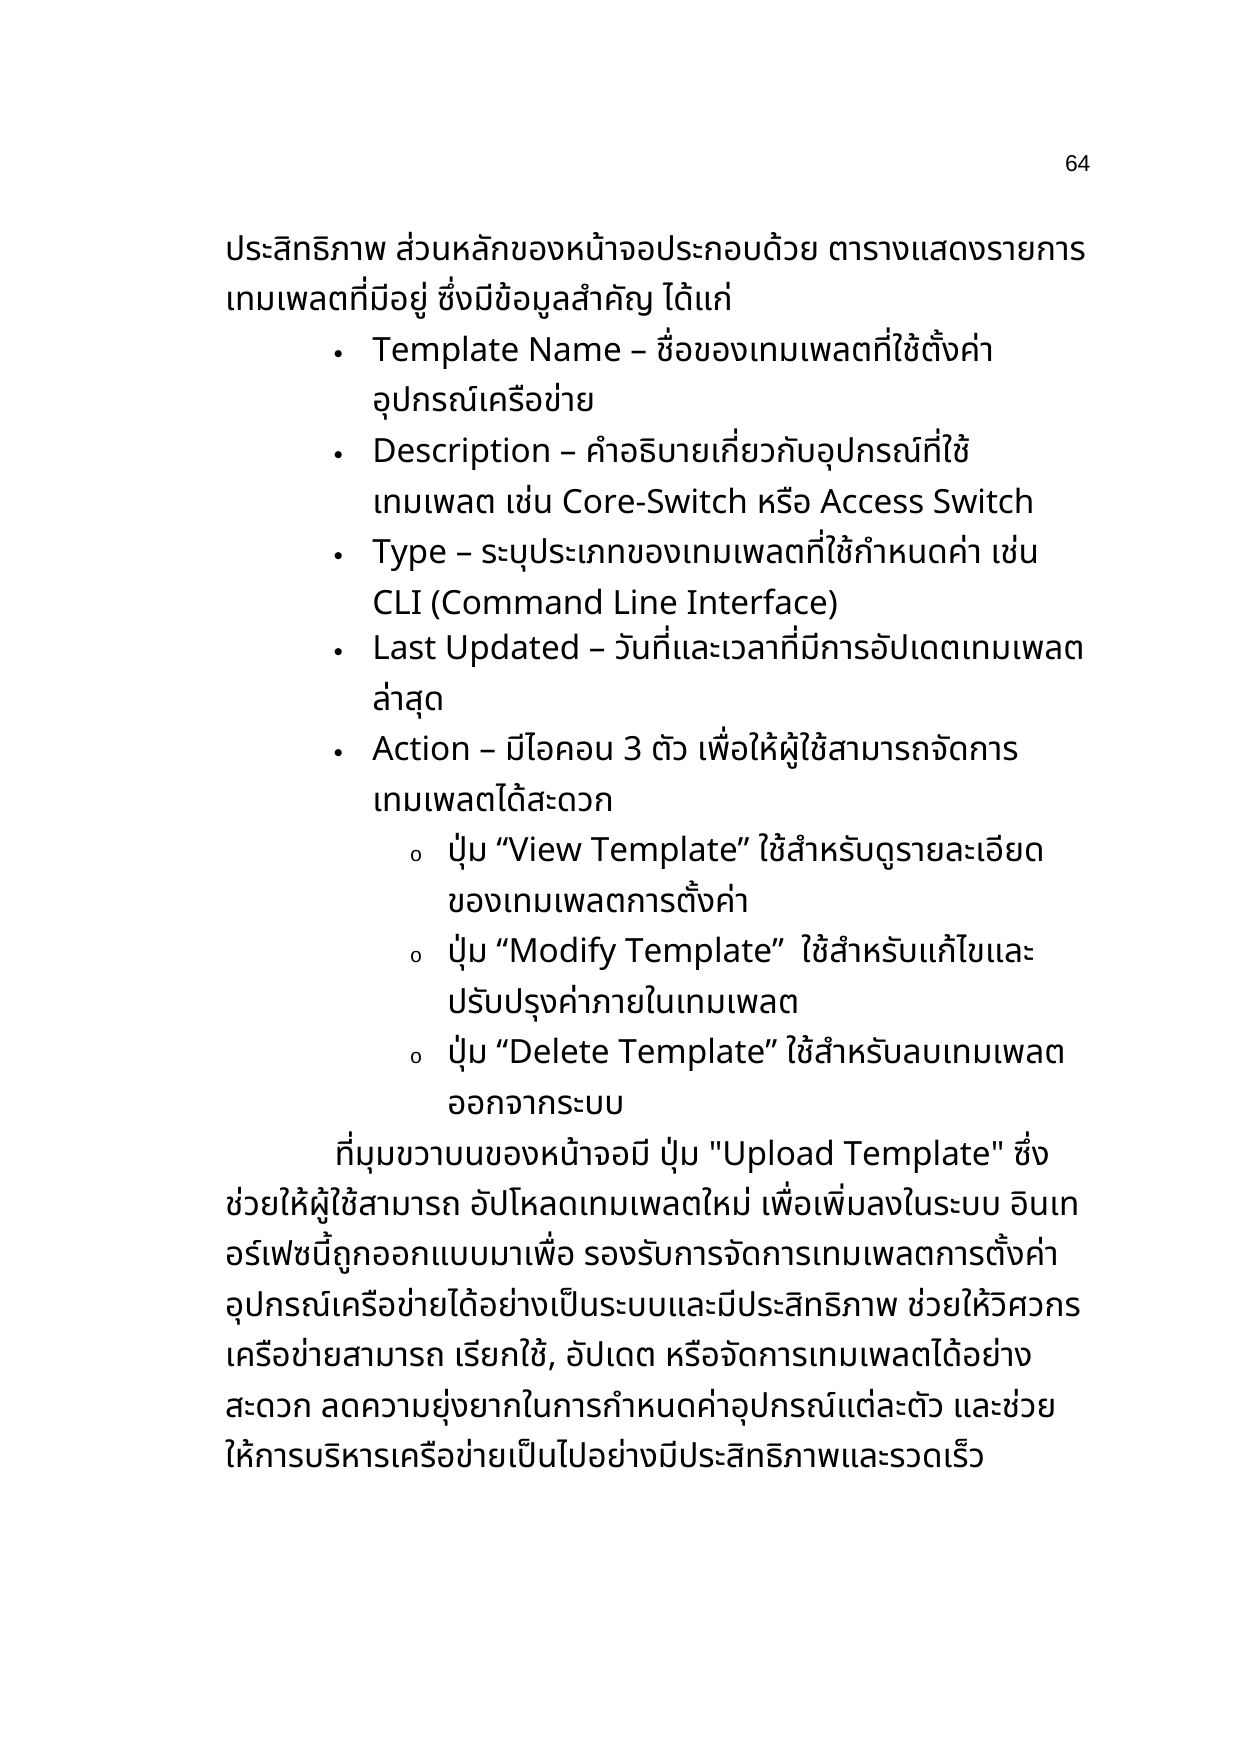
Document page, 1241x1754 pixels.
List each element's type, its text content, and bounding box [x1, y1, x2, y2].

text ที่มุมขวาบนของหน้าจอมี ปุ่ม "Upload Template" ซึ่งช่วยให้ผู้ใช้สามารถ อัปโหลดเทมเพลตใหม่ เพื่อเพิ่มลงในระบบ อินเทอร์เฟซนี้ถูกออกแบบมาเพื่อ รองรับการจัดการเทมเพลตการตั้งค่าอุปกรณ์เครือข่ายได้อย่างเป็นระบบและมีประสิทธิภาพ ช่วยให้วิศวกรเครือข่ายสามารถ เรียกใช้, อัปเดต หรือจัดการเทมเพลตได้อย่างสะดวก ลดความยุ่งยากในการกำหนดค่าอุปกรณ์แต่ละตัว และช่วยให้การบริหารเครือข่ายเป็นไปอย่างมีประสิทธิภาพและรวดเร็ว [225, 1129, 1090, 1483]
list Template Name – ชื่อของเทมเพลตที่ใช้ตั้งค่าอุปกรณ์เครือข่าย [334, 326, 1090, 427]
list ปุ่ม “Delete Template” ใช้สำหรับลบเทมเพลตออกจากระบบ [409, 1028, 1090, 1129]
list ปุ่ม “View Template” ใช้สำหรับดูรายละเอียดของเทมเพลตการตั้งค่า [409, 826, 1090, 927]
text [225, 225, 1090, 326]
list ปุ่ม “Modify Template” ใช้สำหรับแก้ไขและปรับปรุงค่าภายในเทมเพลต [409, 927, 1090, 1028]
list Action – มีไอคอน 3 ตัว เพื่อให้ผู้ใช้สามารถจัดการเทมเพลตได้สะดวก [334, 725, 1090, 826]
list Type – ระบุประเภทของเทมเพลตที่ใช้กำหนดค่า เช่น CLI (Command Line Interface) [334, 528, 1090, 624]
list Last Updated – วันที่และเวลาที่มีการอัปเดตเทมเพลตล่าสุด [334, 624, 1090, 725]
list Description – คำอธิบายเกี่ยวกับอุปกรณ์ที่ใช้เทมเพลต เช่น Core-Switch หรือ Access Switch [334, 427, 1090, 528]
